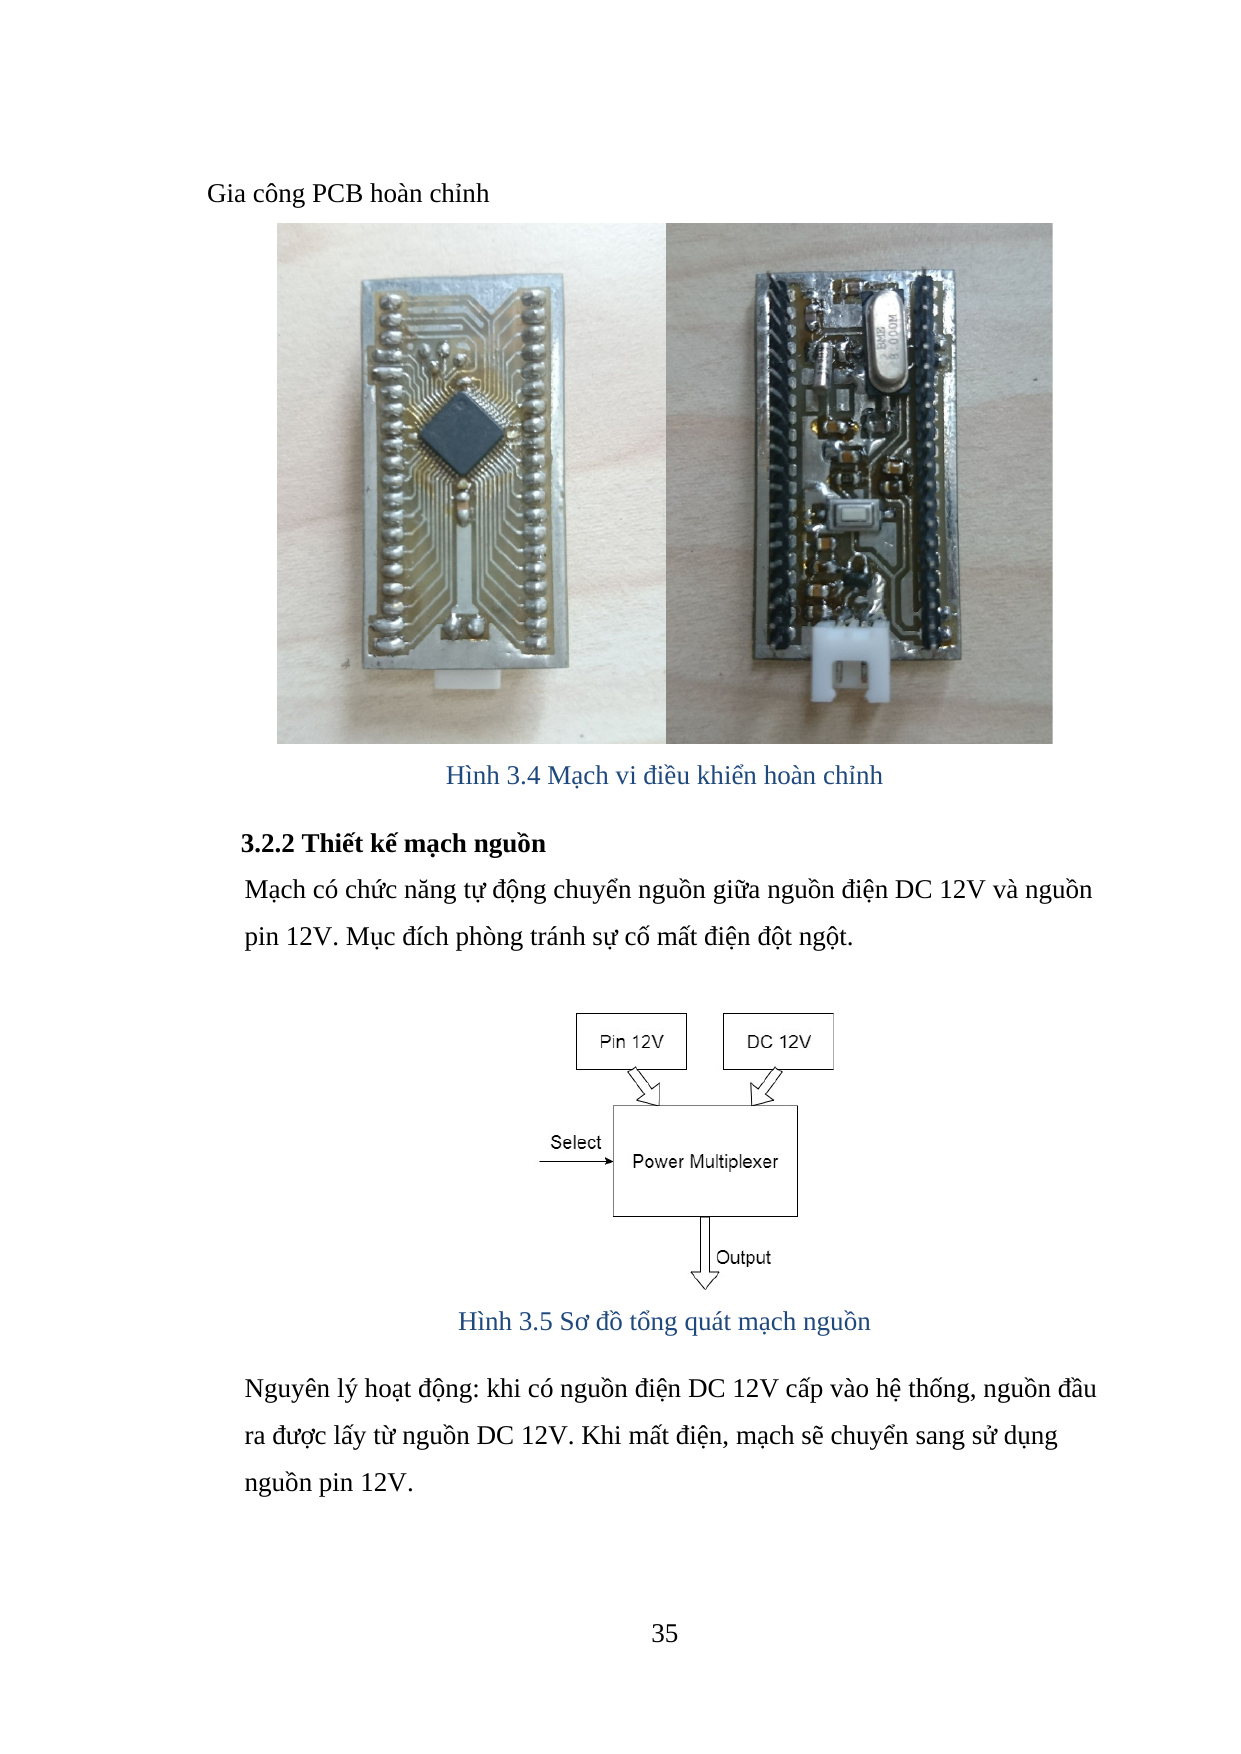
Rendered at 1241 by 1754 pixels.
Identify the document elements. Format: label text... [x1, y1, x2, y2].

text Gia công PCB hoàn chỉnh [207, 177, 1122, 208]
text Mạch có chức năng tự động chuyển nguồn giữa nguồn điện DC 12V và nguồn pin 12V. Mục đích phòng tránh sự cố mất điện đột ngột. [244, 873, 1122, 951]
picture [532, 1013, 834, 1290]
subtitle 3.2.2 Thiết kế mạch nguồn [207, 827, 1122, 858]
text Hình 3.4 Mạch vi điều khiển hoàn chỉnh [207, 759, 1122, 791]
text Hình 3.5 Sơ đồ tổng quát mạch nguồn [207, 1305, 1122, 1336]
picture [276, 223, 1053, 744]
text Nguyên lý hoạt động: khi có nguồn điện DC 12V cấp vào hệ thống, nguồn đầu ra được lấy từ nguồn DC 12V. Khi mất điện, mạch sẽ chuyển sang sử dụng nguồn pin 12V. [244, 1372, 1122, 1497]
